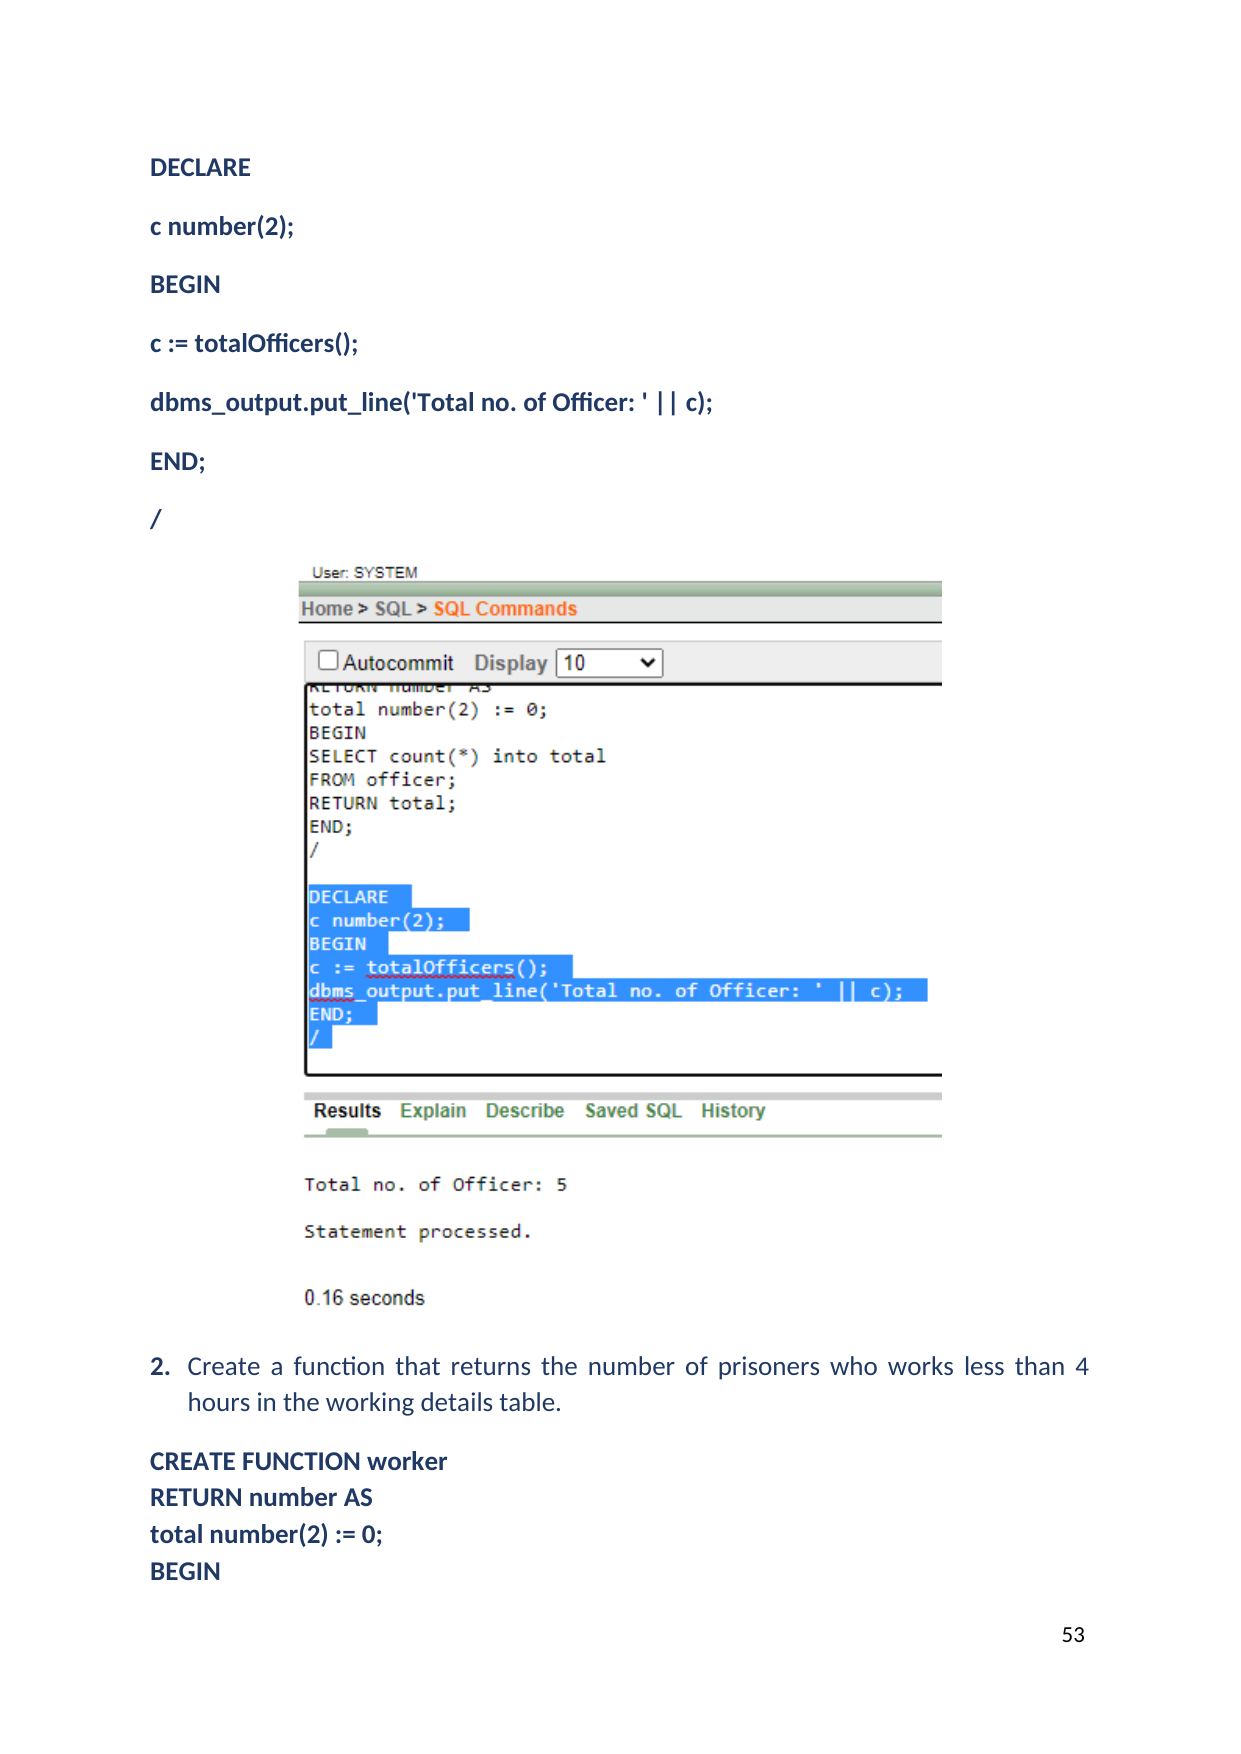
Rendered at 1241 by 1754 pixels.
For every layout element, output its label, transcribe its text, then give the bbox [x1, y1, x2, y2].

text BEGIN [150, 1554, 1090, 1587]
text total number(2) := 0; [150, 1517, 1090, 1550]
text CREATE FUNCTION worker [150, 1444, 1090, 1477]
text / [150, 502, 1090, 536]
list Create a function that returns the number of prisoners who works less than 4 hours in the working details table. [150, 1349, 1090, 1418]
text DECLARE [150, 150, 1090, 183]
text BEGIN [150, 267, 1090, 301]
text END; [150, 444, 1090, 477]
text c number(2); [150, 209, 1090, 242]
picture [298, 561, 942, 1324]
text RETURN number AS [150, 1481, 1090, 1513]
text c := totalOfficers(); [150, 326, 1090, 359]
text dbms_output.put_line('Total no. of Officer: ' || c); [150, 385, 1090, 418]
